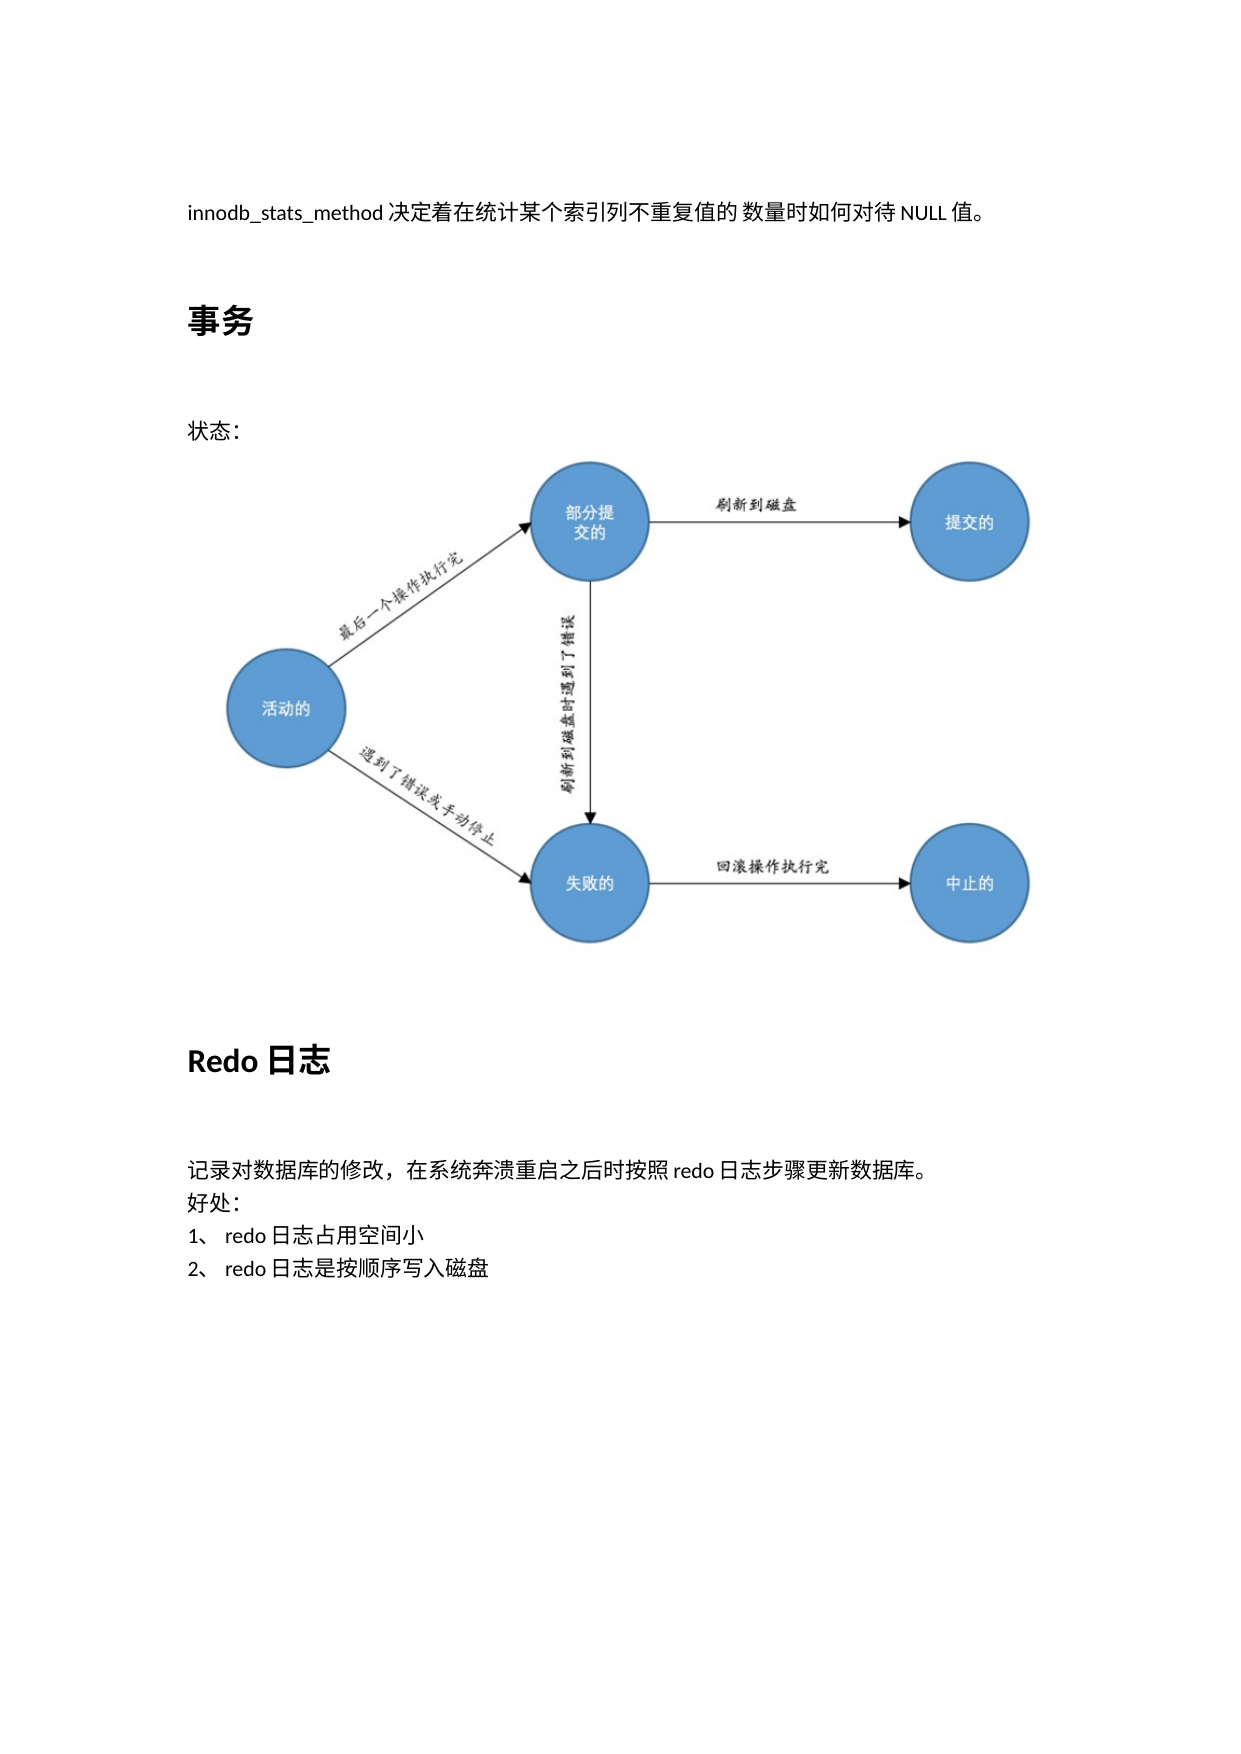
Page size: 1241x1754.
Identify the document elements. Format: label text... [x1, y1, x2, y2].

picture [187, 446, 1052, 962]
list redo日志占用空间小 [187, 1218, 1053, 1251]
subtitle 事务 [187, 287, 1053, 352]
text 记录对数据库的修改，在系统奔溃重启之后时按照redo日志步骤更新数据库。 [187, 1153, 1053, 1186]
text 状态： [187, 414, 1053, 446]
list redo日志是按顺序写入磁盘 [187, 1251, 1053, 1283]
text innodb_stats_method决定着在统计某个索引列不重复值的 数量时如何对待NULL值。 [187, 194, 1053, 227]
subtitle Redo日志 [187, 1026, 1053, 1091]
text 好处： [187, 1186, 1053, 1218]
